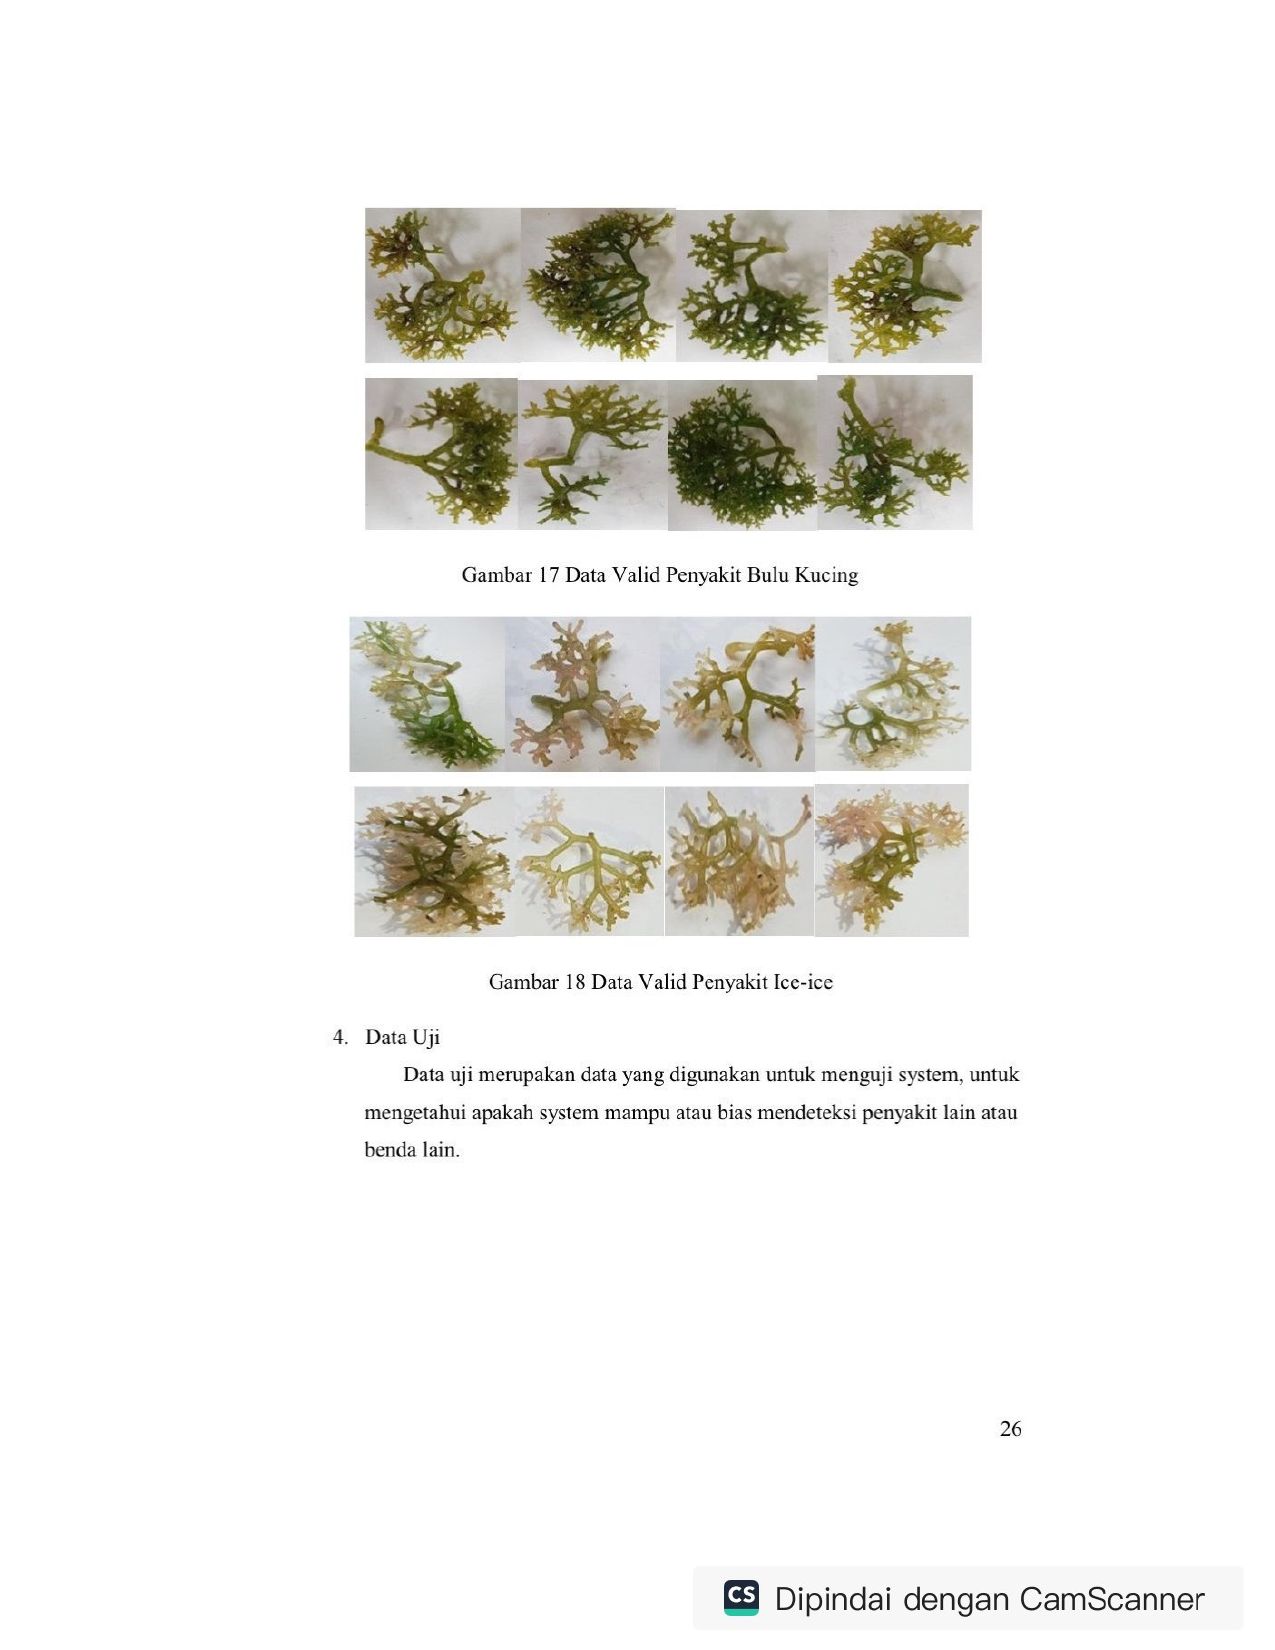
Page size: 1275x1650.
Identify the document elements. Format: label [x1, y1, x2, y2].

picture [326, 204, 1030, 1438]
picture [692, 1566, 1244, 1630]
